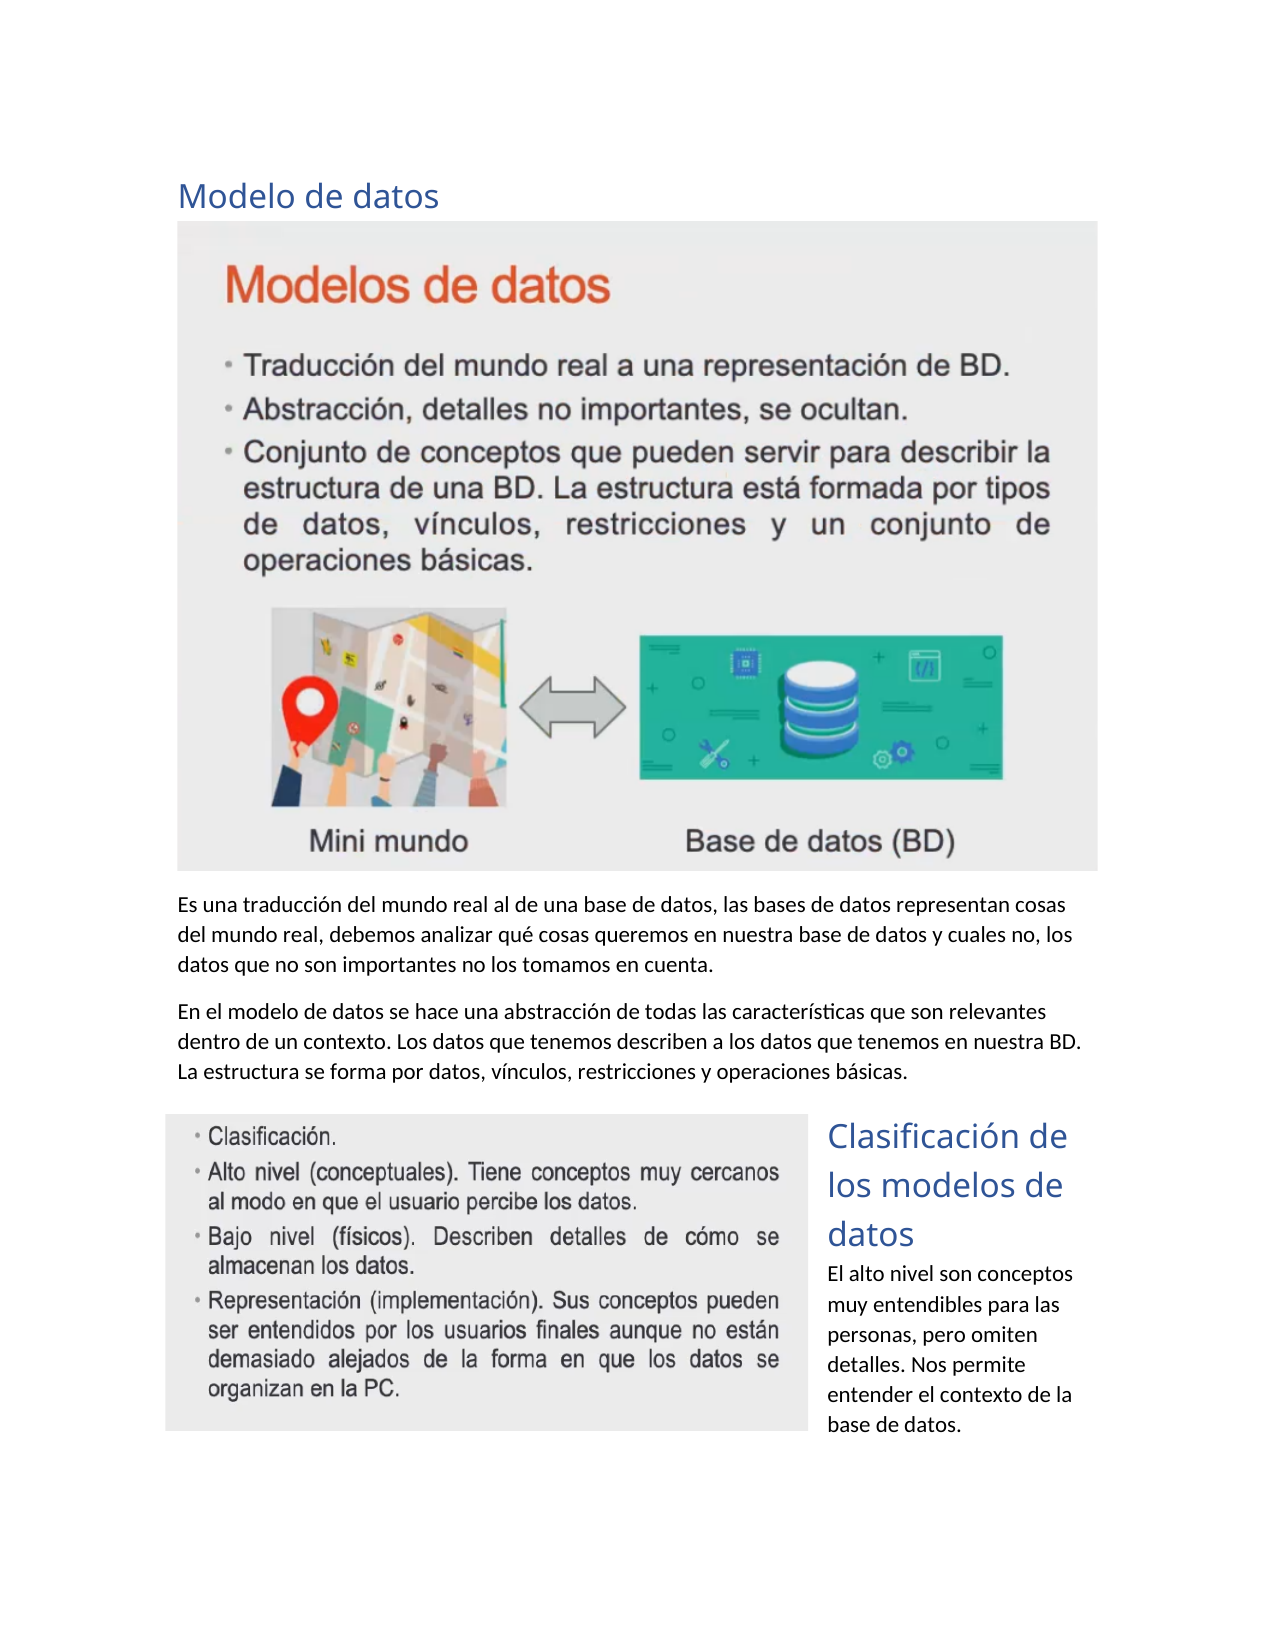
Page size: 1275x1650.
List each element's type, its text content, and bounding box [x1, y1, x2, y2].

subtitle Clasificación de los modelos de datos [177, 1113, 1098, 1256]
text El alto nivel son conceptos muy entendibles para las personas, pero omiten detalles. Nos permite entender el contexto de la base de datos. [177, 1259, 1098, 1438]
picture [177, 221, 1098, 871]
picture [164, 1114, 808, 1430]
text Es una traducción del mundo real al de una base de datos, las bases de datos representan cosas del mundo real, debemos analizar qué cosas queremos en nuestra base de datos y cuales no, los datos que no son importantes no los tomamos en cuenta. [177, 890, 1098, 978]
subtitle Modelo de datos [177, 173, 1098, 218]
text En el modelo de datos se hace una abstracción de todas las características que son relevantes dentro de un contexto. Los datos que tenemos describen a los datos que tenemos en nuestra BD. La estructura se forma por datos, vínculos, restricciones y operaciones básicas. [177, 997, 1098, 1085]
